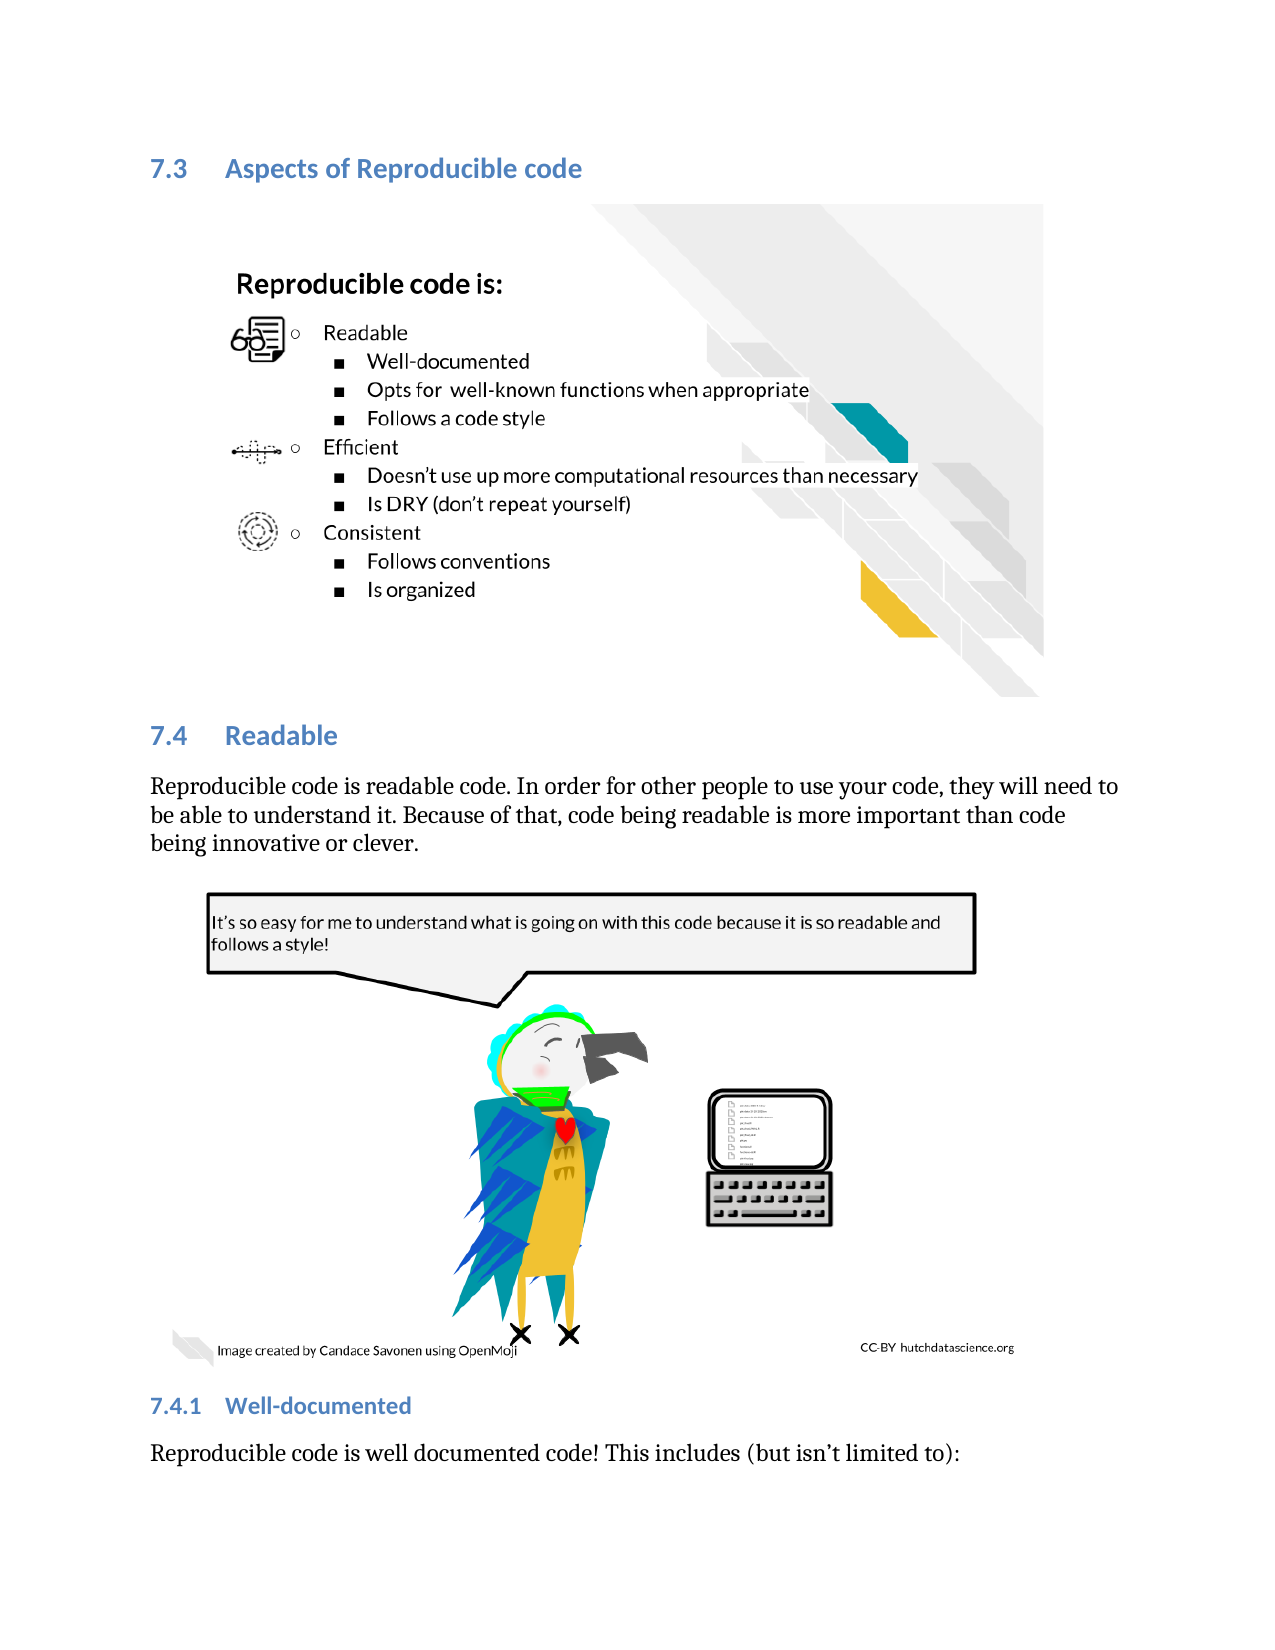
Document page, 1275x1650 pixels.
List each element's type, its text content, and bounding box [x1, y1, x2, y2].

picture [168, 204, 1044, 697]
picture [168, 876, 1044, 1369]
subtitle 7.3 Aspects of Reproducible code [150, 150, 1125, 186]
subtitle 7.4.1 Well-documented [150, 1390, 1125, 1420]
text Reproducible code is readable code. In order for other people to use your code, they will need to be able to understand it. Because of that, code being readable is more important than code being innovative or clever. [150, 772, 1125, 858]
text Reproducible code is well documented code! This includes (but isn’t limited to): [150, 1439, 1125, 1468]
subtitle 7.4 Readable [150, 717, 1125, 753]
